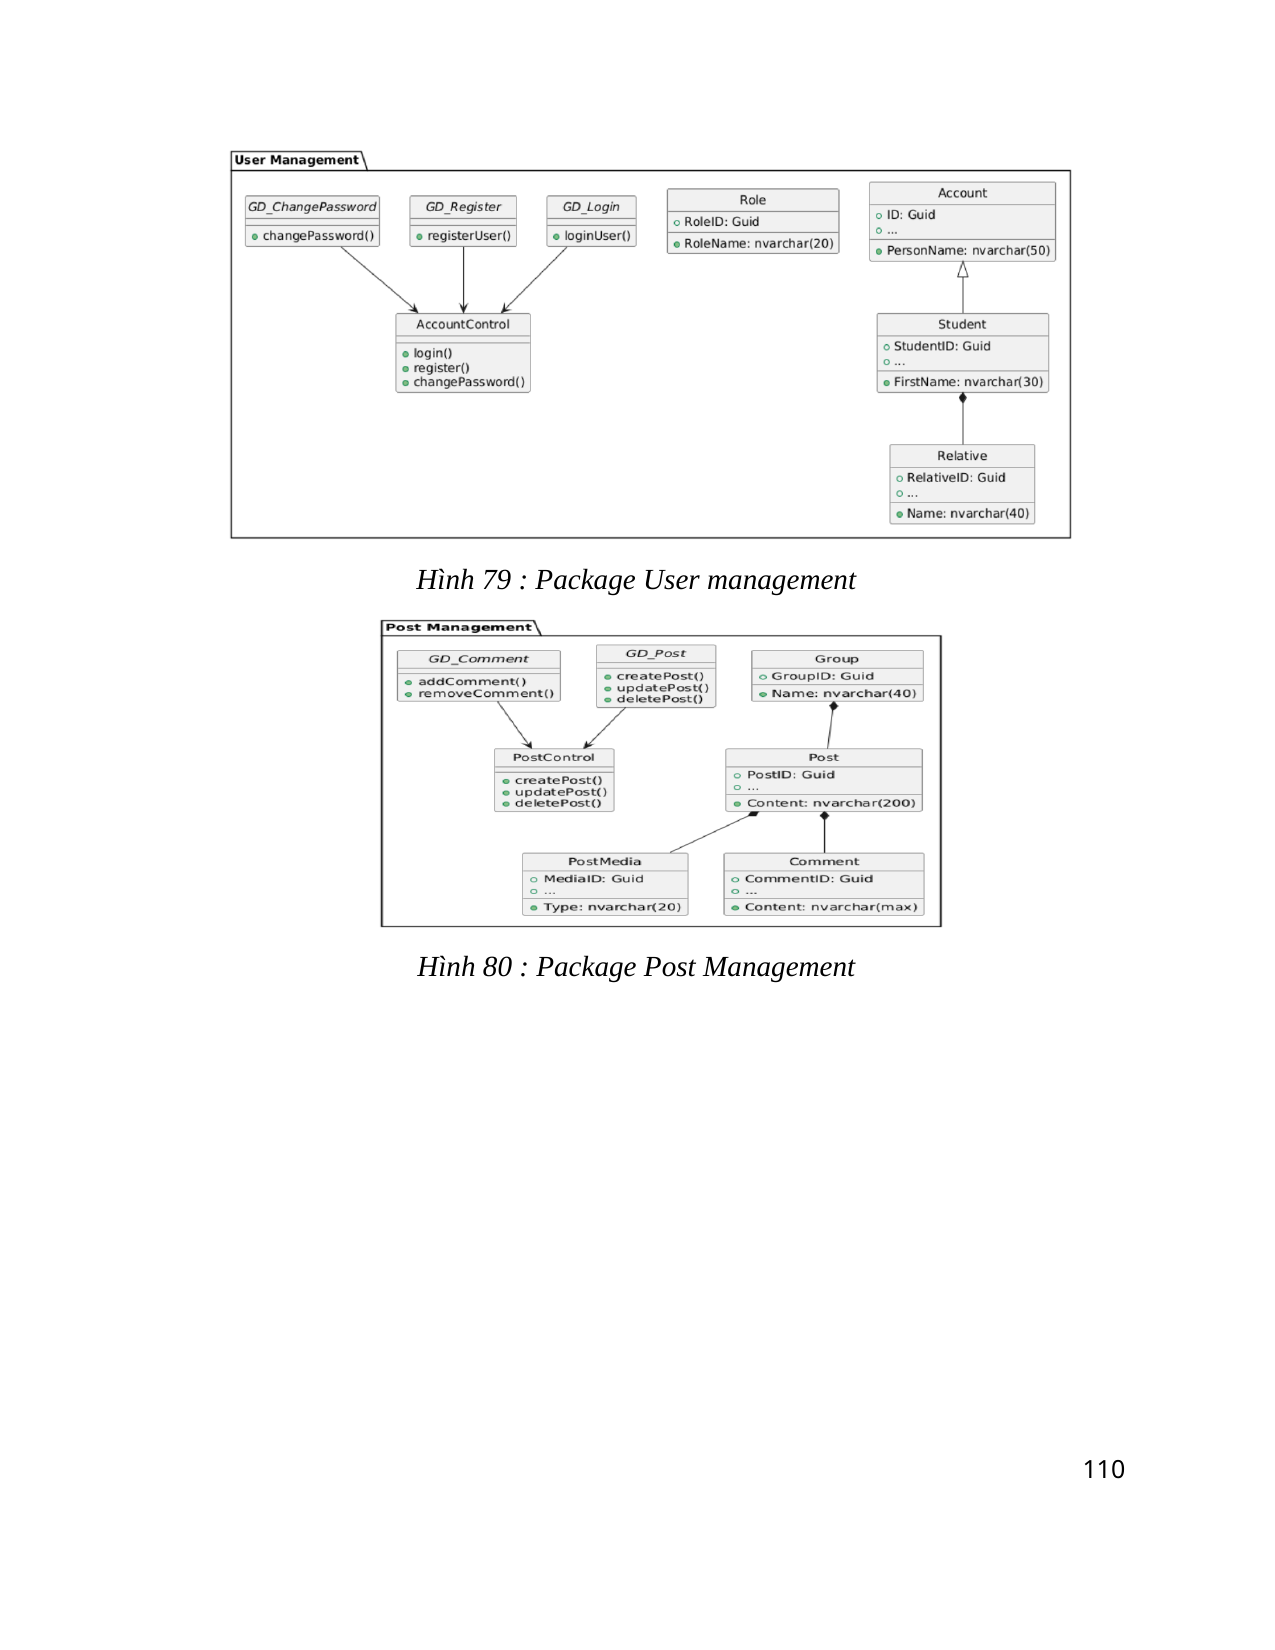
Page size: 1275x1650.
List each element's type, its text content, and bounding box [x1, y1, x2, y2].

picture [225, 150, 1073, 541]
text Hình 80 : Package Post Management [150, 949, 1125, 983]
picture [375, 616, 947, 928]
text Hình 79 : Package User management [150, 562, 1125, 596]
